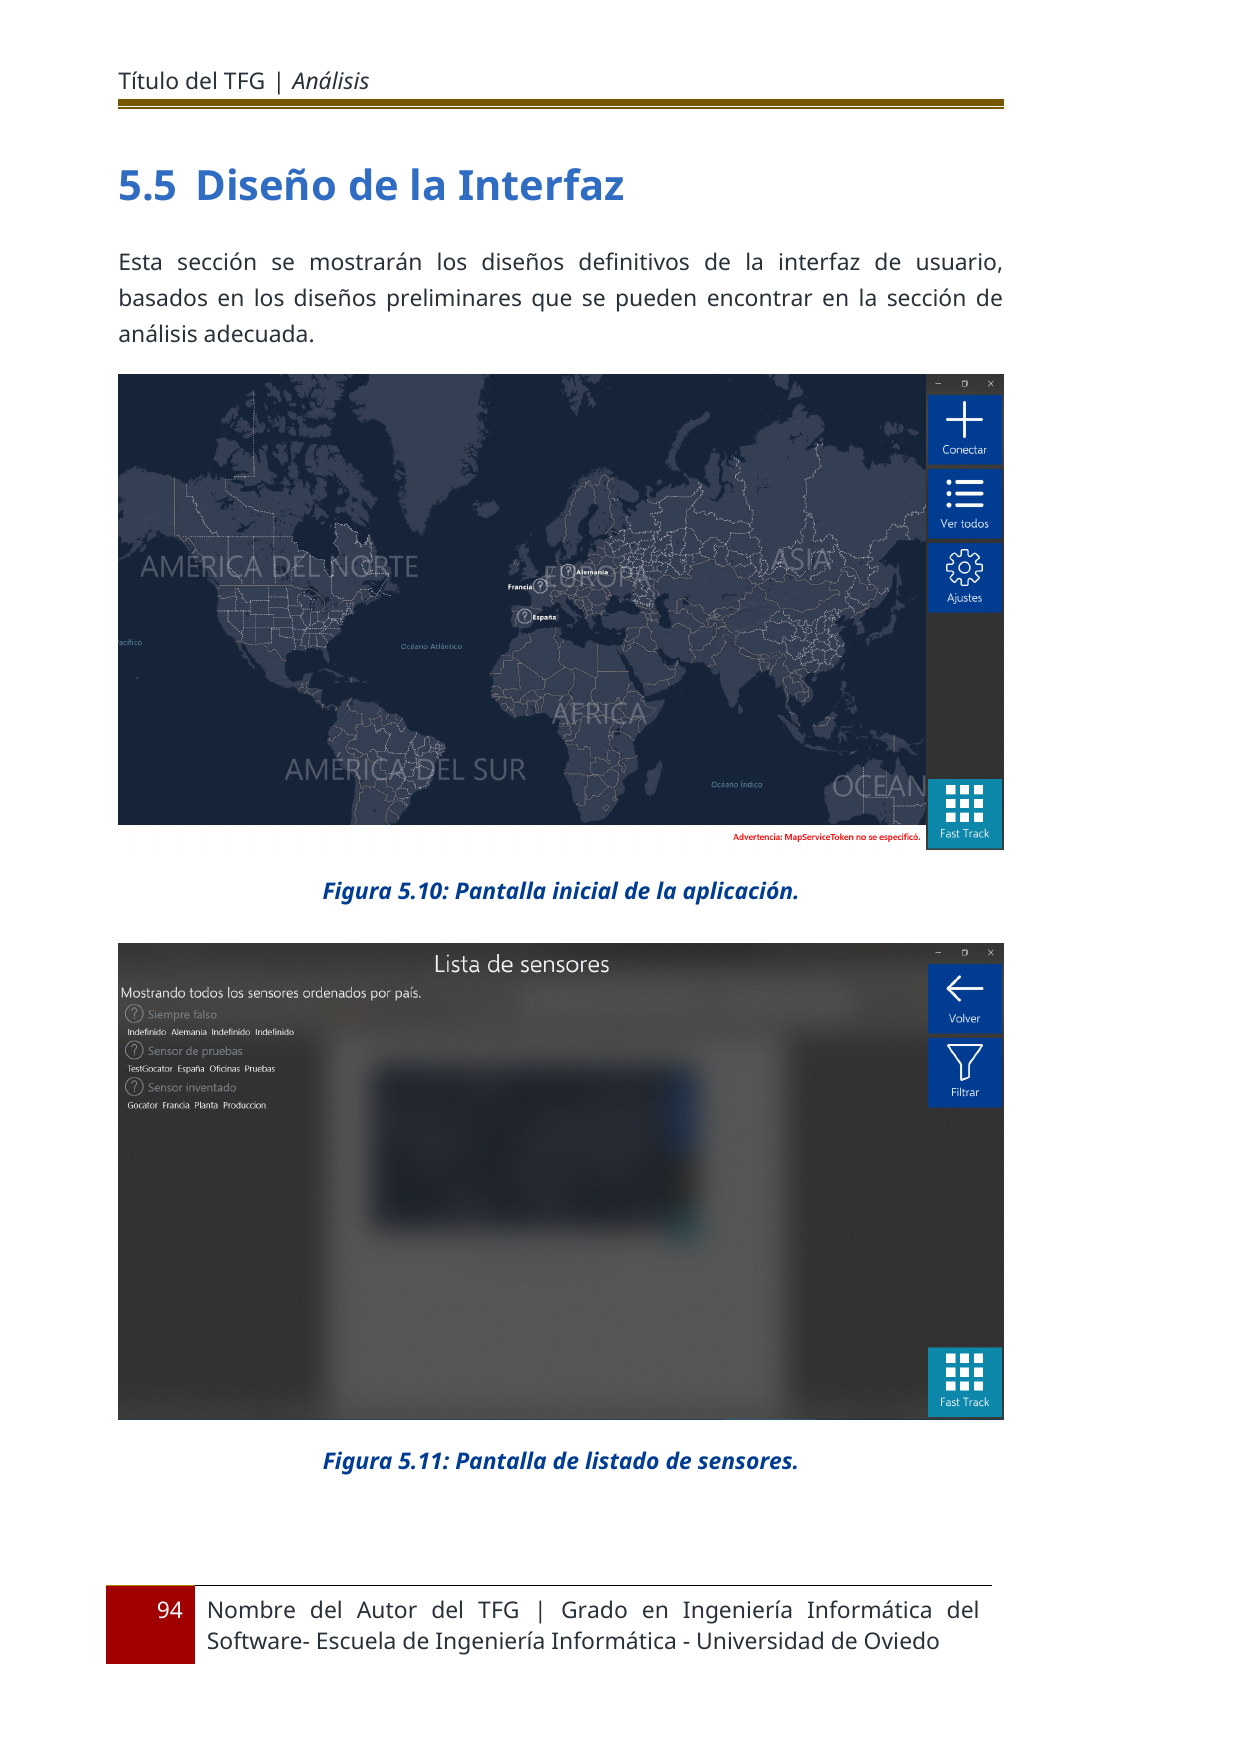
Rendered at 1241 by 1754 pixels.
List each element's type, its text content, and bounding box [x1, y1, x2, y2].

text Figura 5.11: Pantalla de listado de sensores. [118, 1445, 1004, 1476]
picture [118, 943, 1004, 1420]
text Esta sección se mostrarán los diseños definitivos de la interfaz de usuario, basados en los diseños preliminares que se pueden encontrar en la sección de análisis adecuada. [118, 246, 1004, 349]
subtitle Diseño de la Interfaz [118, 156, 1004, 212]
text Figura 5.10: Pantalla inicial de la aplicación. [118, 875, 1004, 906]
picture [118, 374, 1004, 850]
